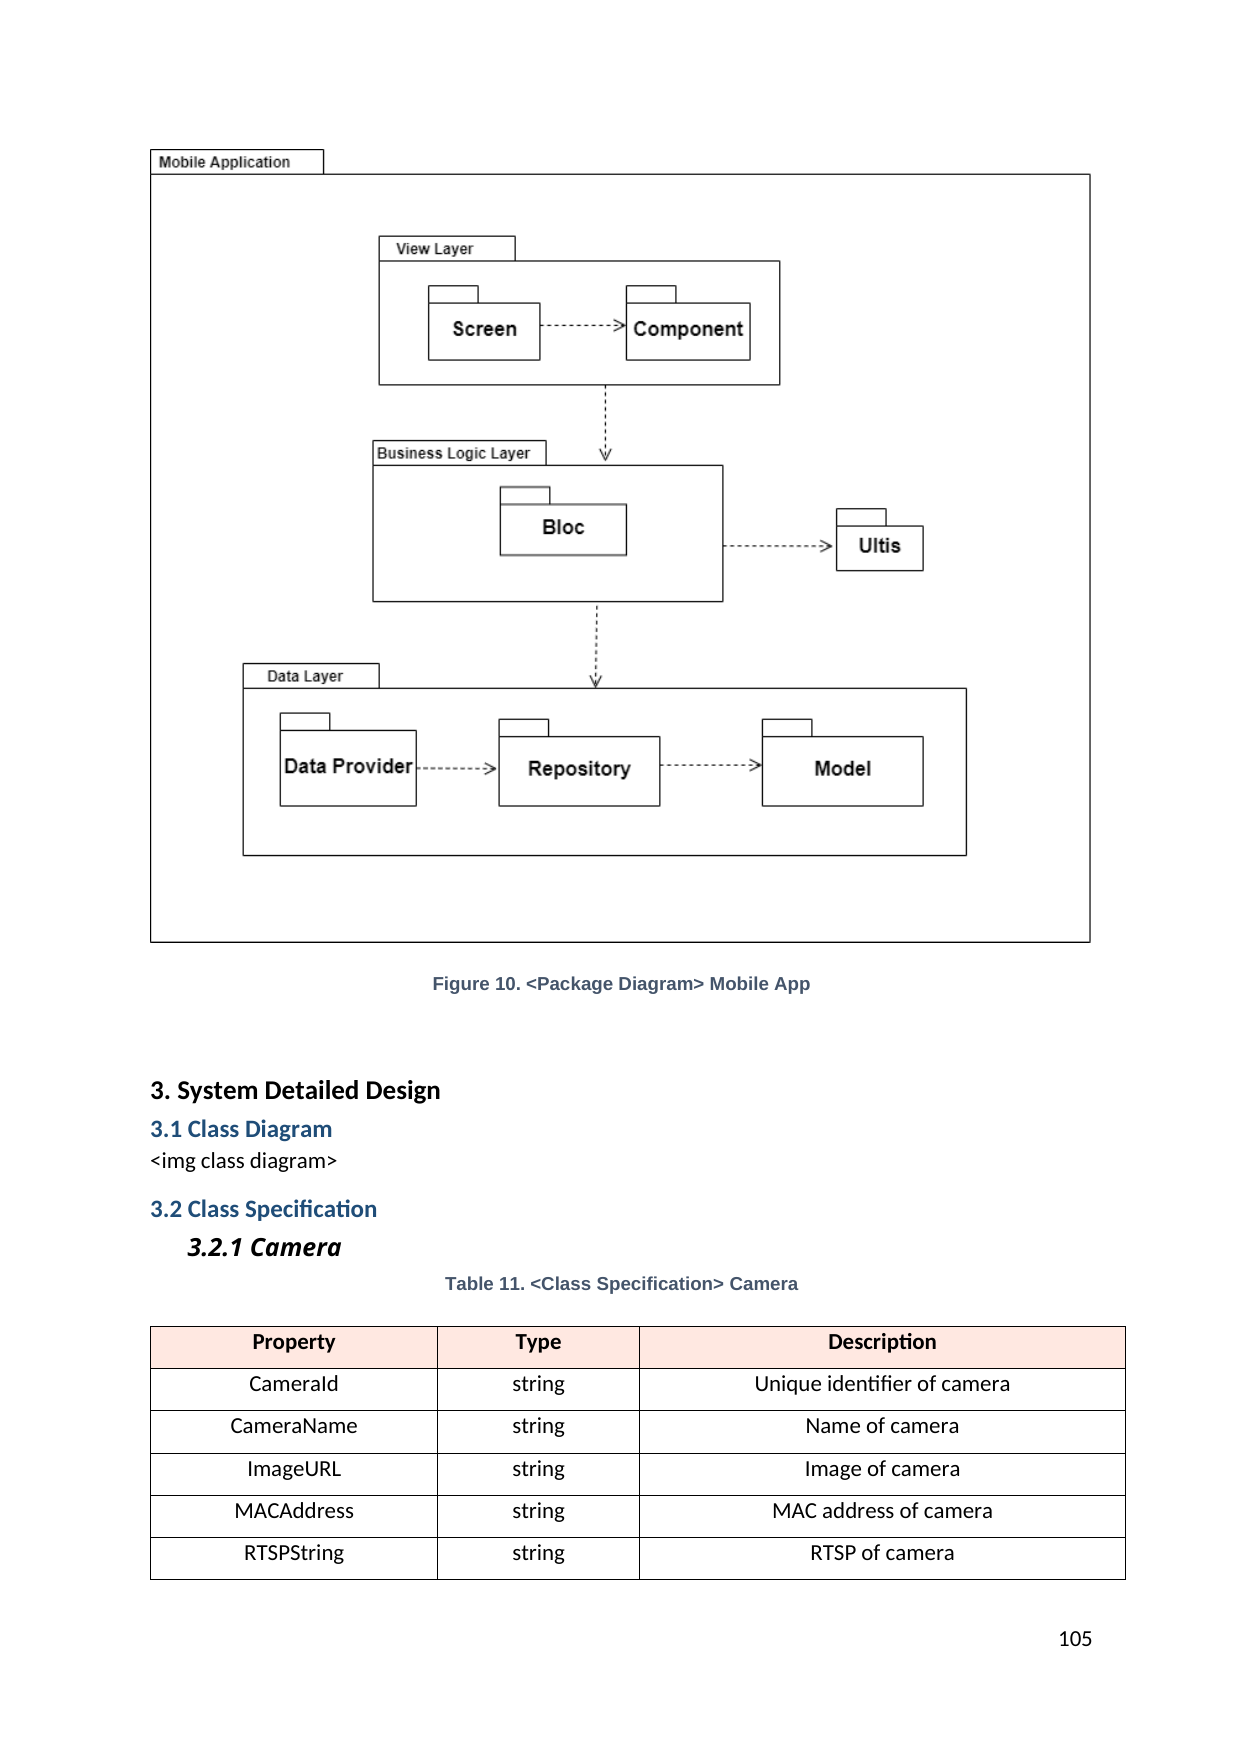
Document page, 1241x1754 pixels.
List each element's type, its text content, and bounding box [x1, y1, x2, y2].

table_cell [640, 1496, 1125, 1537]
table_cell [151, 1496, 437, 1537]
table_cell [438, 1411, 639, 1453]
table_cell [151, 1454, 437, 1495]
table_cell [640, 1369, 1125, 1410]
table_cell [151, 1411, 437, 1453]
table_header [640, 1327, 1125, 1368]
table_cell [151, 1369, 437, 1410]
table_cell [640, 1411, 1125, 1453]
subtitle 3.2.1 Camera [150, 1230, 1093, 1264]
picture [150, 149, 1092, 943]
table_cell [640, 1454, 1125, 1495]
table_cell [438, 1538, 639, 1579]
subtitle 3.1 Class Diagram [150, 1113, 1093, 1143]
subtitle 3. System Detailed Design [150, 1073, 1093, 1106]
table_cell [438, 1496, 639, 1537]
subtitle 3.2 Class Specification [150, 1193, 1093, 1223]
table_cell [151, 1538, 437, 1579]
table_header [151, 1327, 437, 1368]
text <img class diagram> [150, 1146, 1093, 1174]
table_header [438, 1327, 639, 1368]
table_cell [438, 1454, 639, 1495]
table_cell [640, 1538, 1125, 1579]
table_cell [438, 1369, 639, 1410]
